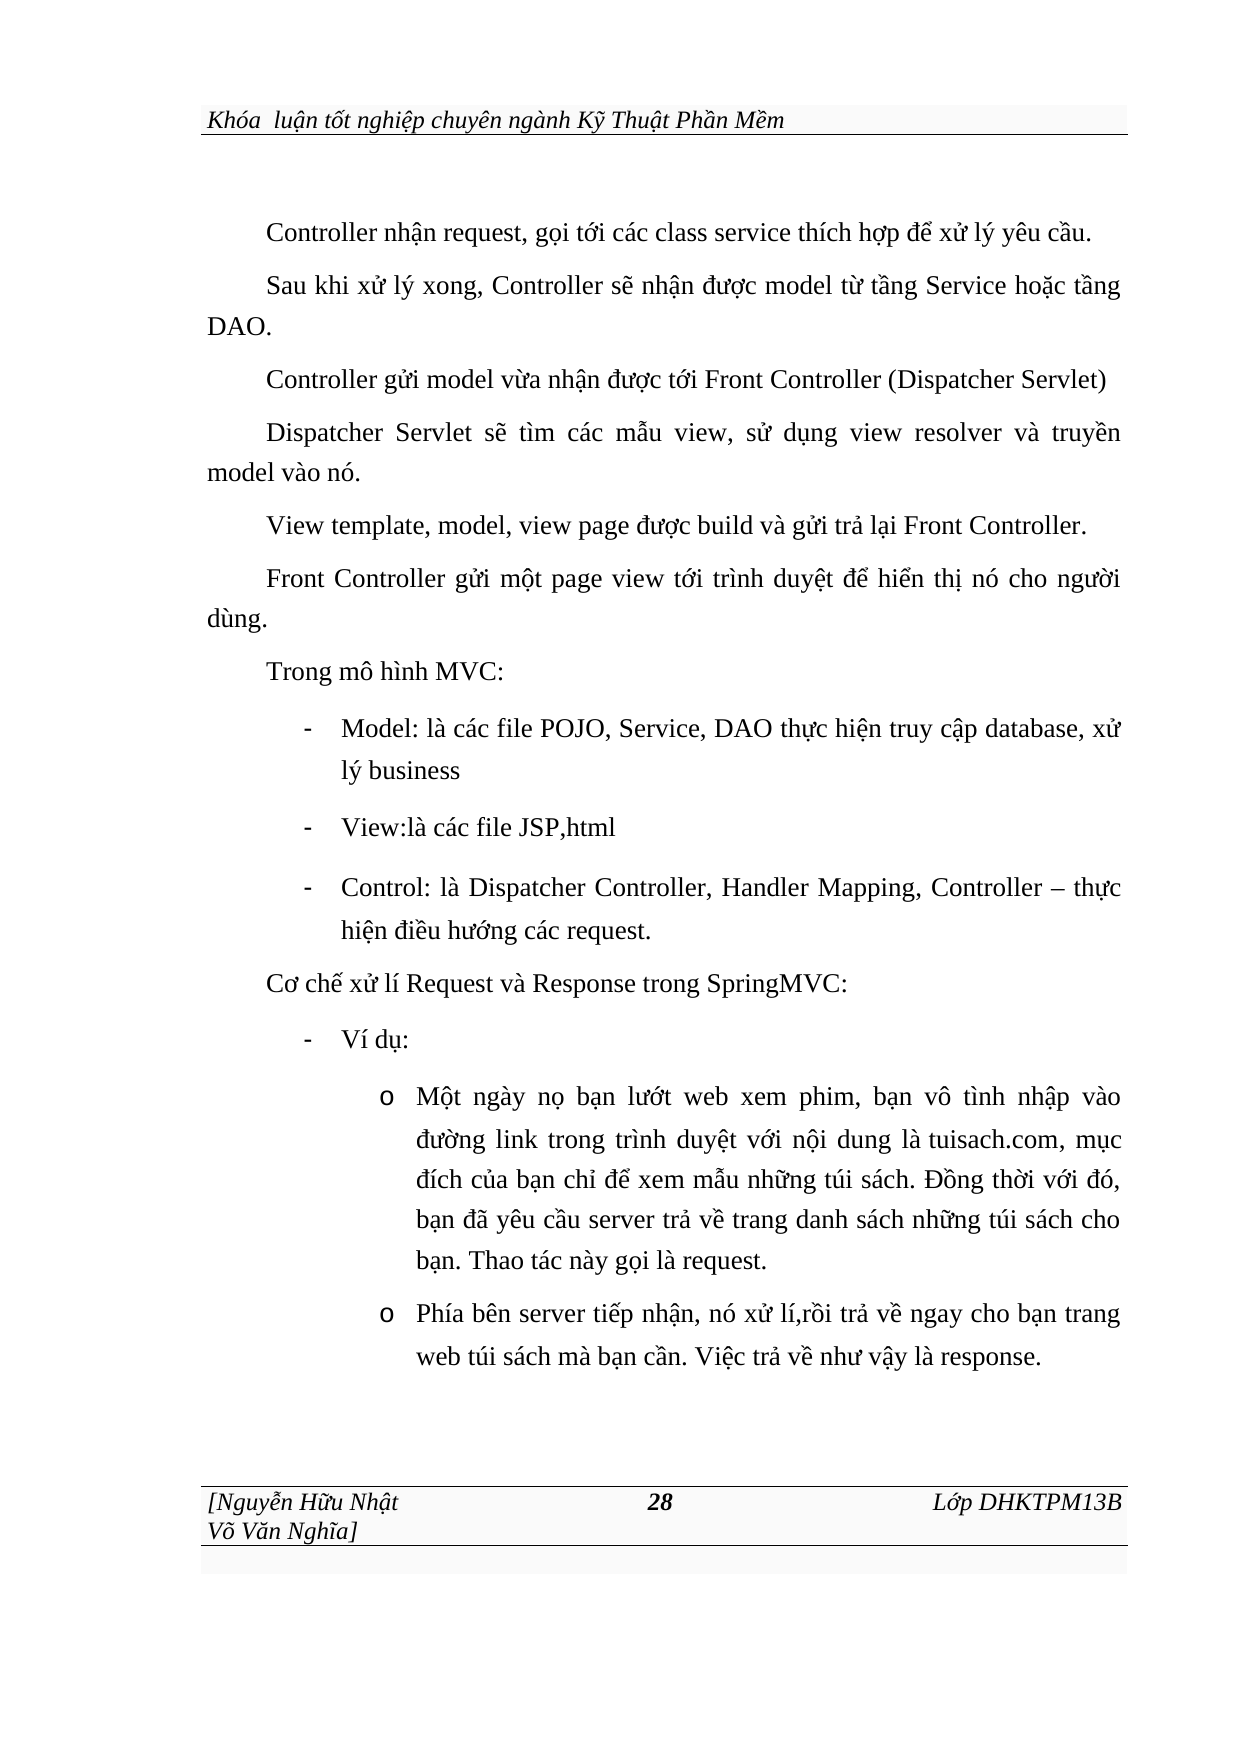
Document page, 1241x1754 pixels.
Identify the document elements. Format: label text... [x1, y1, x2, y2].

text Dispatcher Servlet sẽ tìm các mẫu view, sử dụng view resolver và truyền model vào nó. [207, 416, 1122, 487]
text Controller gửi model vừa nhận được tới Front Controller (Dispatcher Servlet) [207, 363, 1122, 394]
text Trong mô hình MVC: [207, 655, 1122, 686]
list View:là các file JSP,html [303, 807, 1122, 844]
text Front Controller gửi một page view tới trình duyệt để hiển thị nó cho người dùng. [207, 562, 1122, 633]
list Phía bên server tiếp nhận, nó xử lí,rồi trả về ngay cho bạn trang web túi sách mà bạn cần. Việc trả về như vậy là response. [379, 1297, 1122, 1371]
list Control: là Dispatcher Controller, Handler Mapping, Controller – thực hiện điều hướng các request. [303, 868, 1122, 945]
list Một ngày nọ bạn lướt web xem phim, bạn vô tình nhập vào đường link trong trình duyệt với nội dung là tuisach.com, mục đích của bạn chỉ để xem mẫu những túi sách. Đồng thời với đó, bạn đã yêu cầu server trả về trang danh sách những túi sách cho bạn. Thao tác này gọi là request. [379, 1080, 1122, 1275]
text View template, model, view page được build và gửi trả lại Front Controller. [207, 509, 1122, 540]
list Ví dụ: [303, 1019, 1122, 1056]
list Model: là các file POJO, Service, DAO thực hiện truy cập database, xử lý business [303, 708, 1122, 785]
text Cơ chế xử lí Request và Response trong SpringMVC: [207, 967, 1122, 998]
text Sau khi xử lý xong, Controller sẽ nhận được model từ tầng Service hoặc tầng DAO. [207, 269, 1122, 341]
text Controller nhận request, gọi tới các class service thích hợp để xử lý yêu cầu. [207, 216, 1122, 248]
